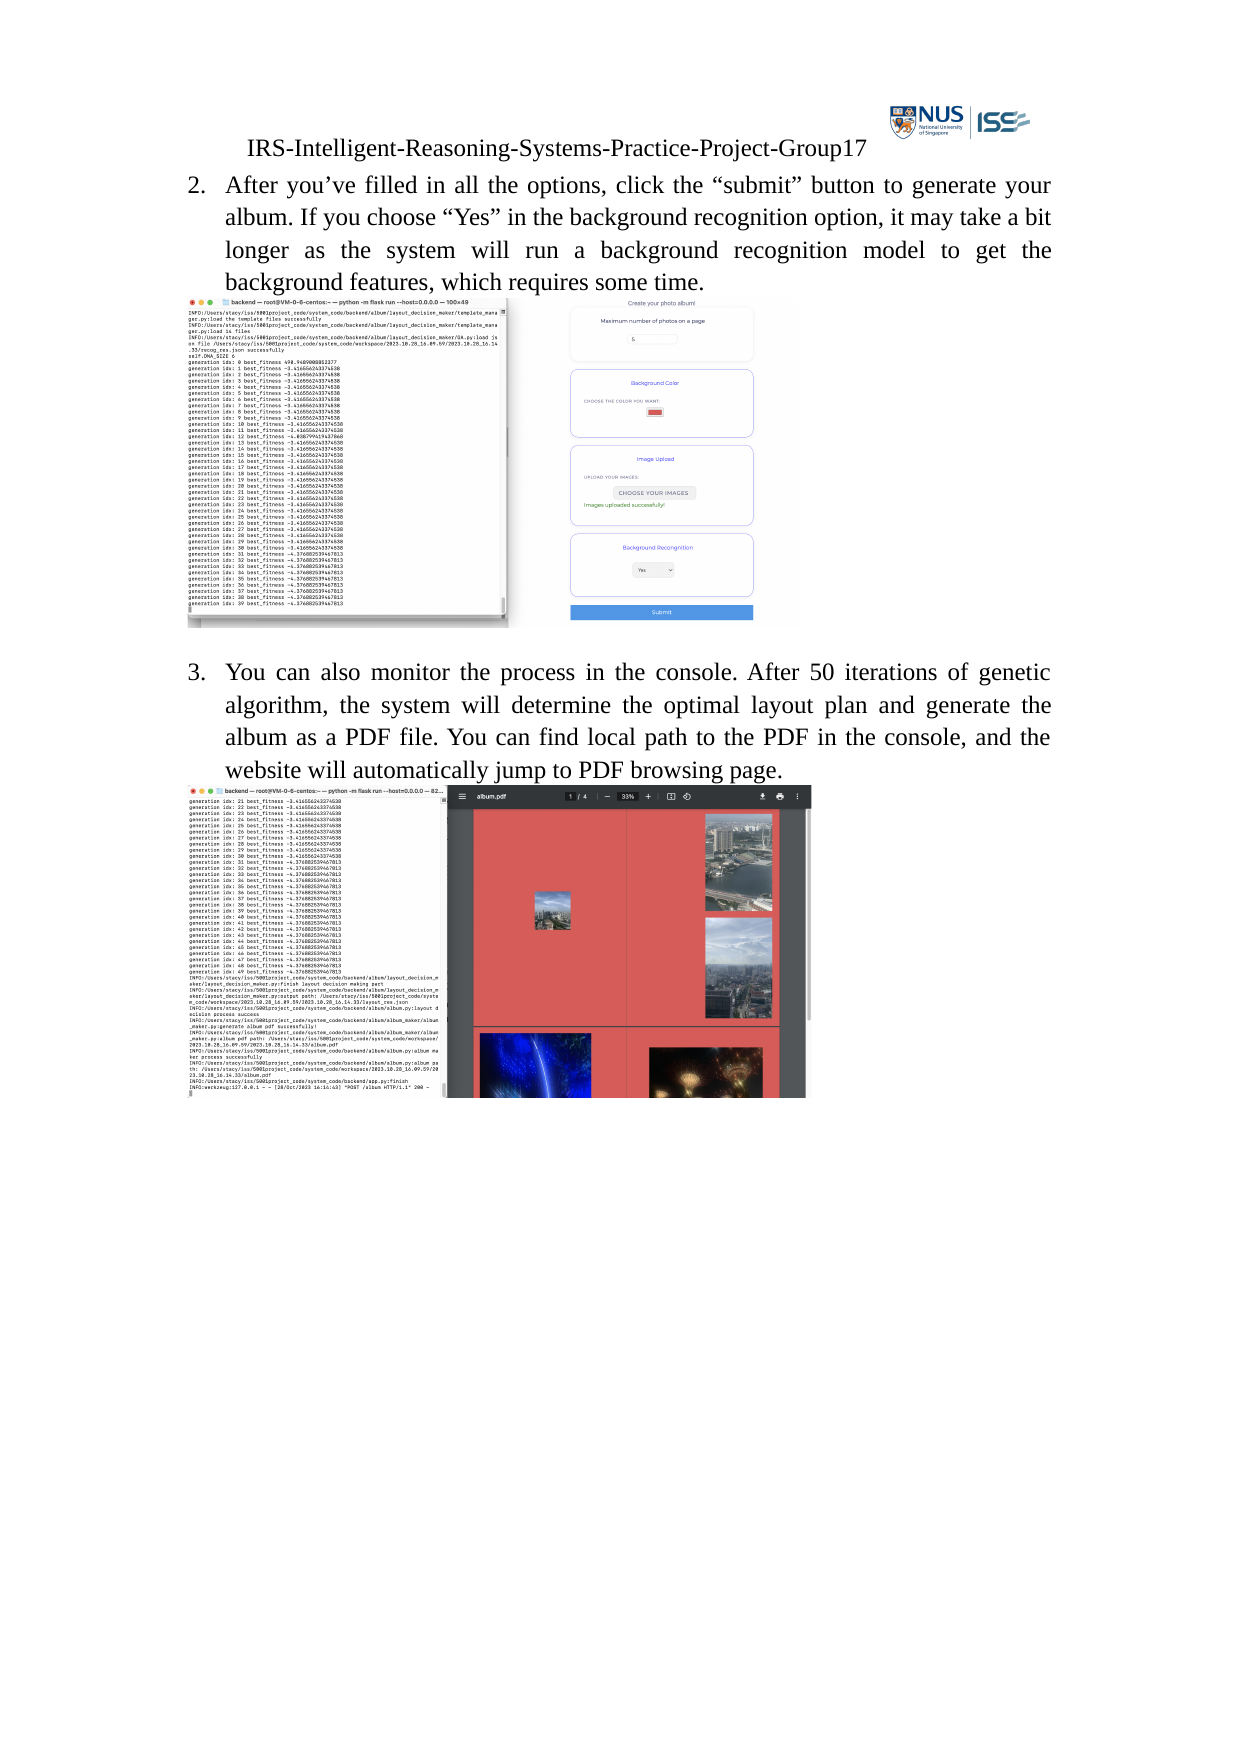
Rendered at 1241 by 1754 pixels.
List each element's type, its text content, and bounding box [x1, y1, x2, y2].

list You can also monitor the process in the console. After 50 iterations of genetic algorithm, the system will determine the optimal layout plan and generate the album as a PDF file. You can find local path to the PDF in the console, and the website will automatically jump to PDF browsing page. [187, 656, 1053, 786]
list After you’ve filled in all the options, click the “submit” button to generate your album. If you choose “Yes” in the background recognition option, it may take a bit longer as the system will run a background recognition model to get the background features, which requires some time. [187, 168, 1053, 298]
picture [187, 298, 800, 628]
picture [867, 88, 1053, 157]
picture [187, 785, 812, 1098]
